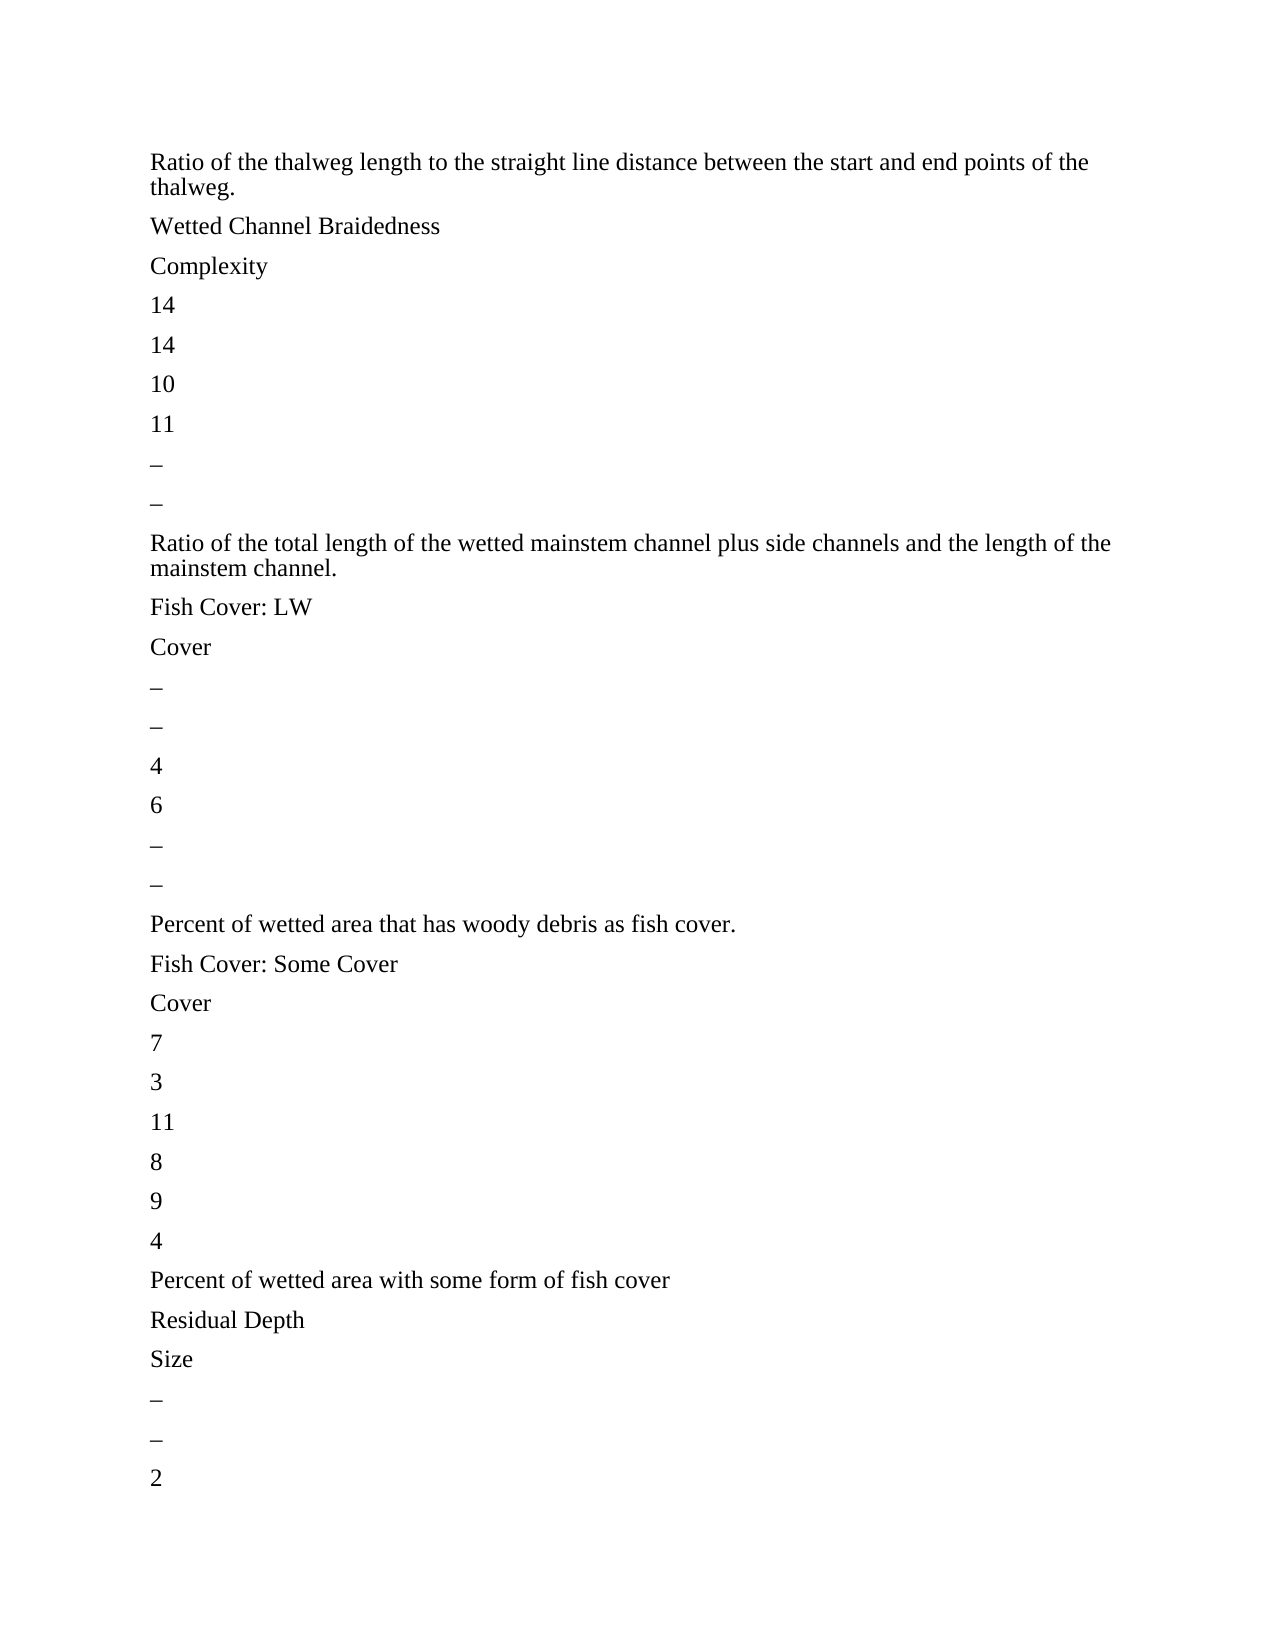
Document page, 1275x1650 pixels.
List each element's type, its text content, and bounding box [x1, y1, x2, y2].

text 8 [150, 1150, 1125, 1175]
text 9 [150, 1189, 1125, 1214]
text Size [150, 1348, 1125, 1373]
text Complexity [150, 254, 1125, 279]
text Residual Depth [150, 1308, 1125, 1333]
text 11 [150, 1110, 1125, 1135]
text – [150, 833, 1125, 858]
text 6 [150, 794, 1125, 819]
text Fish Cover: Some Cover [150, 952, 1125, 977]
text Ratio of the total length of the wetted mainstem channel plus side channels and the length of the mainstem channel. [150, 531, 1125, 581]
text 14 [150, 333, 1125, 358]
text 7 [150, 1031, 1125, 1056]
text – [150, 1427, 1125, 1452]
text 3 [150, 1071, 1125, 1096]
text Percent of wetted area with some form of fish cover [150, 1269, 1125, 1294]
text Ratio of the thalweg length to the straight line distance between the start and end points of the thalweg. [150, 150, 1125, 200]
text – [150, 873, 1125, 898]
text – [150, 714, 1125, 739]
text Wetted Channel Braidedness [150, 214, 1125, 239]
text Percent of wetted area that has woody debris as fish cover. [150, 912, 1125, 937]
text Cover [150, 992, 1125, 1017]
text 11 [150, 412, 1125, 437]
text – [150, 675, 1125, 700]
text – [150, 492, 1125, 517]
text 4 [150, 1229, 1125, 1254]
text 4 [150, 754, 1125, 779]
text 10 [150, 373, 1125, 398]
text – [150, 452, 1125, 477]
text 14 [150, 294, 1125, 319]
text – [150, 1387, 1125, 1412]
text Fish Cover: LW [150, 596, 1125, 621]
text Cover [150, 635, 1125, 660]
text 2 [150, 1467, 1125, 1492]
